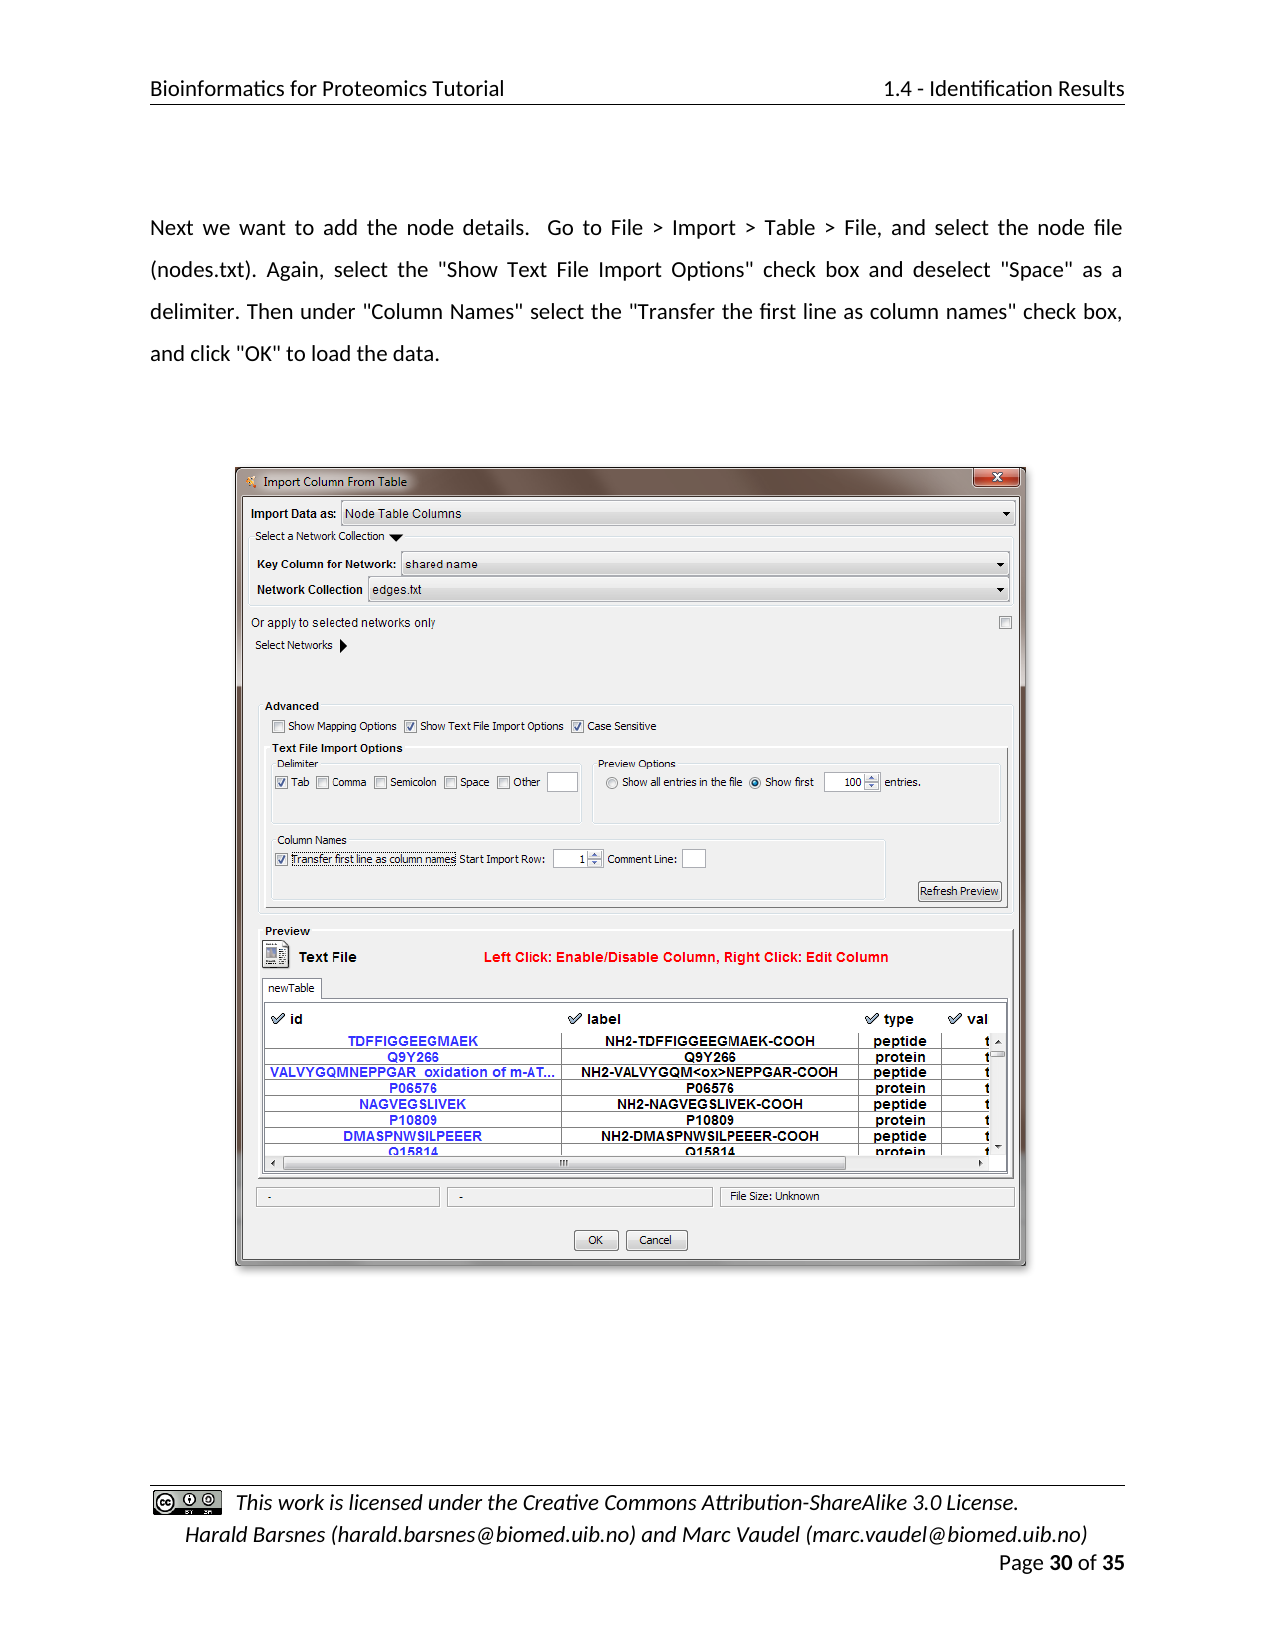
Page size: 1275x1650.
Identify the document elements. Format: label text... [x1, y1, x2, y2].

text Next we want to add the node details. Go to File > Import > Table > File, and select the node file (nodes.txt). Again, select the "Show Text File Import Options" check box and deselect "Space" as a delimiter. Then under "Column Names" select the "Transfer the first line as column names" check box, and click "OK" to load the data. [150, 213, 1125, 367]
picture [235, 467, 1026, 1266]
picture [153, 1490, 222, 1515]
